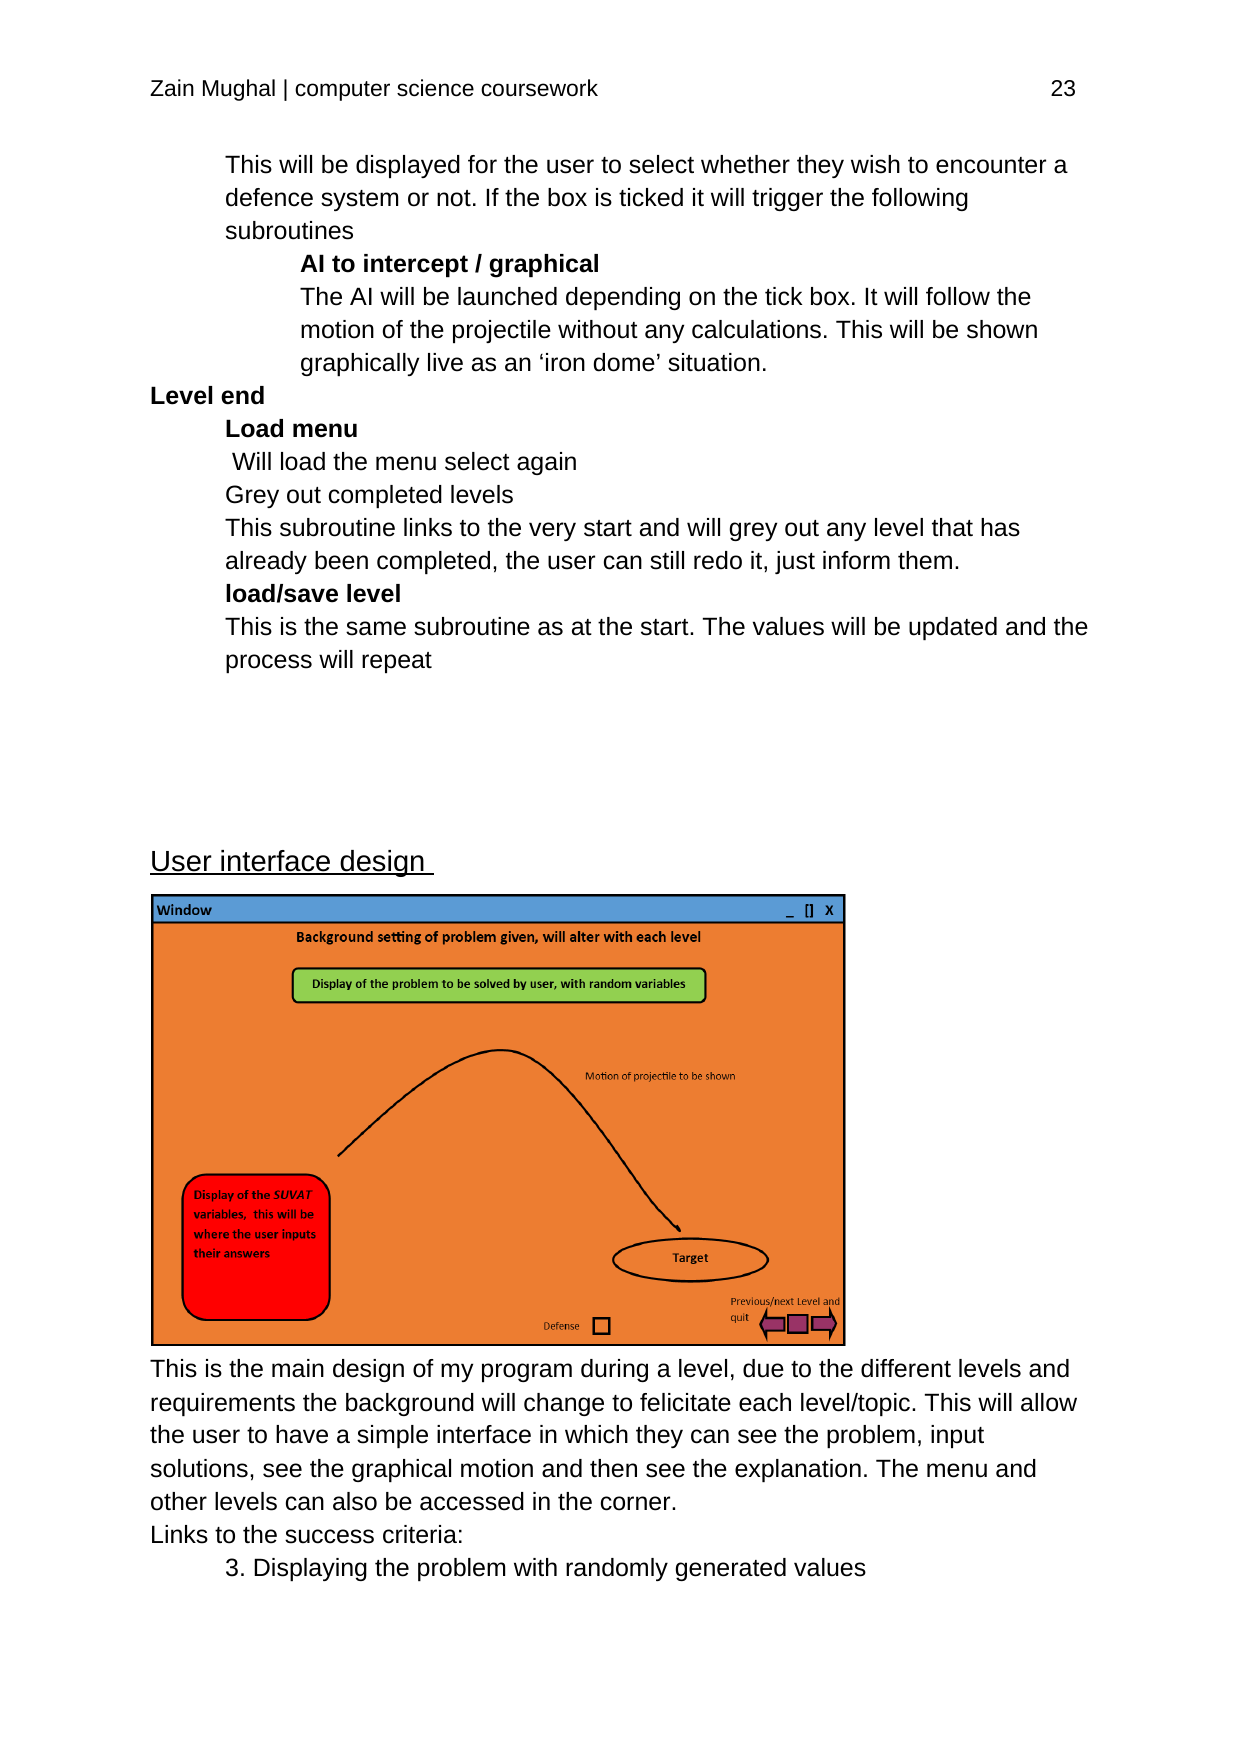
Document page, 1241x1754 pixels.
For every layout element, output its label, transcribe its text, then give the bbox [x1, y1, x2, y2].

text Load menu [225, 414, 1090, 443]
text Level end [150, 381, 1090, 410]
text The AI will be launched depending on the tick box. It will follow the motion of the projectile without any calculations. This will be shown graphically live as an ‘iron dome’ situation. [300, 282, 1090, 377]
text This will be displayed for the user to select whether they wish to encounter a defence system or not. If the box is ticked it will trigger the following subroutines [225, 150, 1090, 245]
text Links to the success criteria: [150, 1519, 1090, 1548]
subtitle User interface design [150, 844, 1090, 877]
text This subroutine links to the very start and will grey out any level that has already been completed, the user can still redo it, just inform them. [225, 513, 1090, 575]
text AI to intercept / graphical [300, 249, 1090, 278]
picture [150, 890, 855, 1351]
text 3. Displaying the problem with randomly generated values [225, 1553, 1090, 1581]
text This is the main design of my program during a level, due to the different levels and requirements the background will change to felicitate each level/topic. This will allow the user to have a simple interface in which they can see the problem, input solutions, see the graphical motion and then see the explanation. The menu and other levels can also be accessed in the corner. [150, 1354, 1090, 1515]
text Grey out completed levels [225, 480, 1090, 509]
text This is the same subroutine as at the start. The values will be updated and the process will repeat [225, 612, 1090, 674]
text Will load the menu select again [225, 447, 1090, 476]
text load/save level [225, 579, 1090, 608]
